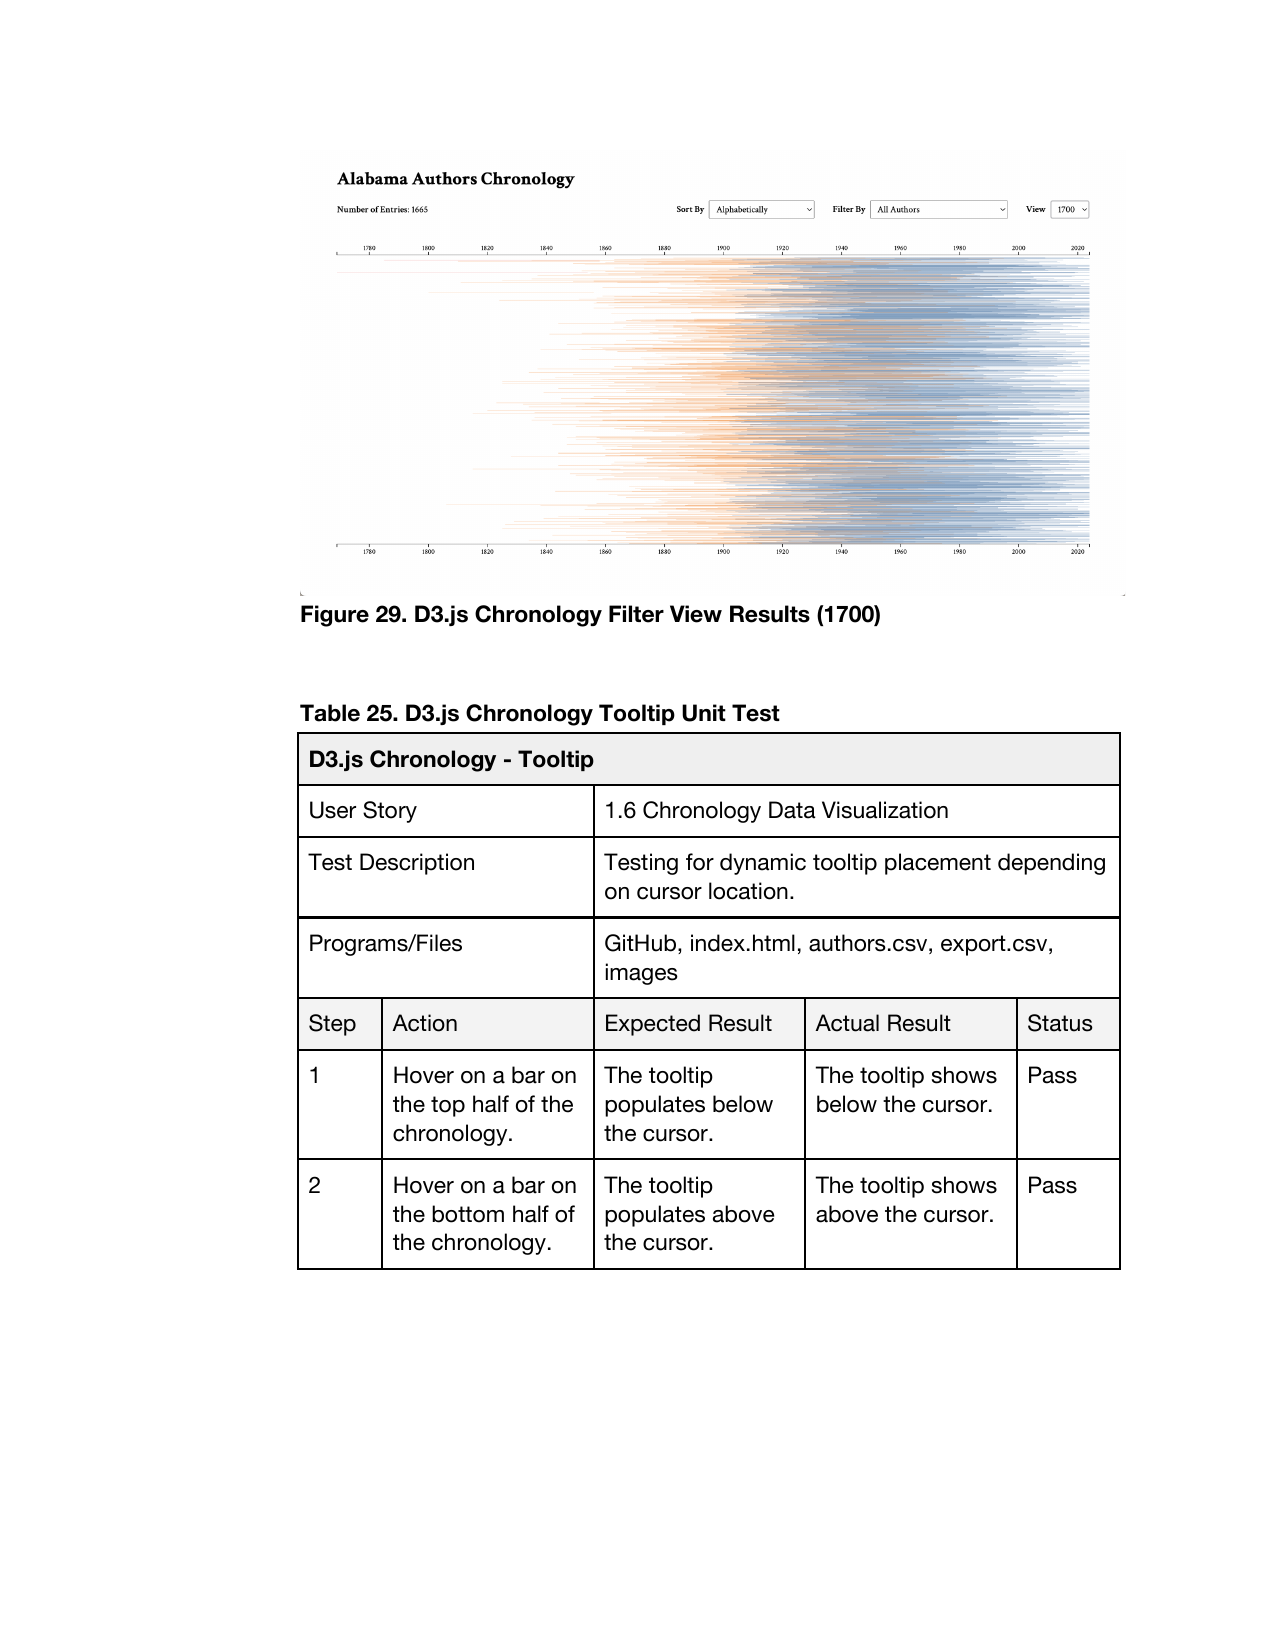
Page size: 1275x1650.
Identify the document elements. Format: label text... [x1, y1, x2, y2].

table_cell Hover on a bar on the bottom half of the chronology. [383, 1160, 593, 1268]
table_cell GitHub, index.html, authors.csv, export.csv, images [595, 919, 1119, 997]
text Figure 29. D3.js Chronology Filter View Results (1700) [225, 600, 1125, 629]
table_cell Testing for dynamic tooltip placement depending on cursor location. [595, 838, 1119, 916]
table_cell Test Description [299, 838, 593, 916]
table_cell The tooltip shows below the cursor. [806, 1051, 1016, 1158]
table_cell 1 [299, 1051, 381, 1158]
table_cell 2 [299, 1160, 381, 1268]
table_cell User Story [299, 786, 593, 836]
table_cell Actual Result [806, 999, 1016, 1049]
table_cell Hover on a bar on the top half of the chronology. [383, 1051, 593, 1158]
table_cell Action [383, 999, 593, 1049]
picture [300, 150, 1125, 596]
table_cell The tooltip shows above the cursor. [806, 1160, 1016, 1268]
table_cell Programs/Files [299, 919, 593, 997]
table_header D3.js Chronology - Tooltip [299, 734, 1119, 784]
table_cell Pass [1018, 1160, 1119, 1268]
table_cell The tooltip populates below the cursor. [595, 1051, 804, 1158]
table_cell Status [1018, 999, 1119, 1049]
table_cell The tooltip populates above the cursor. [595, 1160, 804, 1268]
table_cell Expected Result [595, 999, 804, 1049]
text Table 25. D3.js Chronology Tooltip Unit Test [225, 699, 1125, 728]
table_cell Pass [1018, 1051, 1119, 1158]
table_cell 1.6 Chronology Data Visualization [595, 786, 1119, 836]
table_cell Step [299, 999, 381, 1049]
